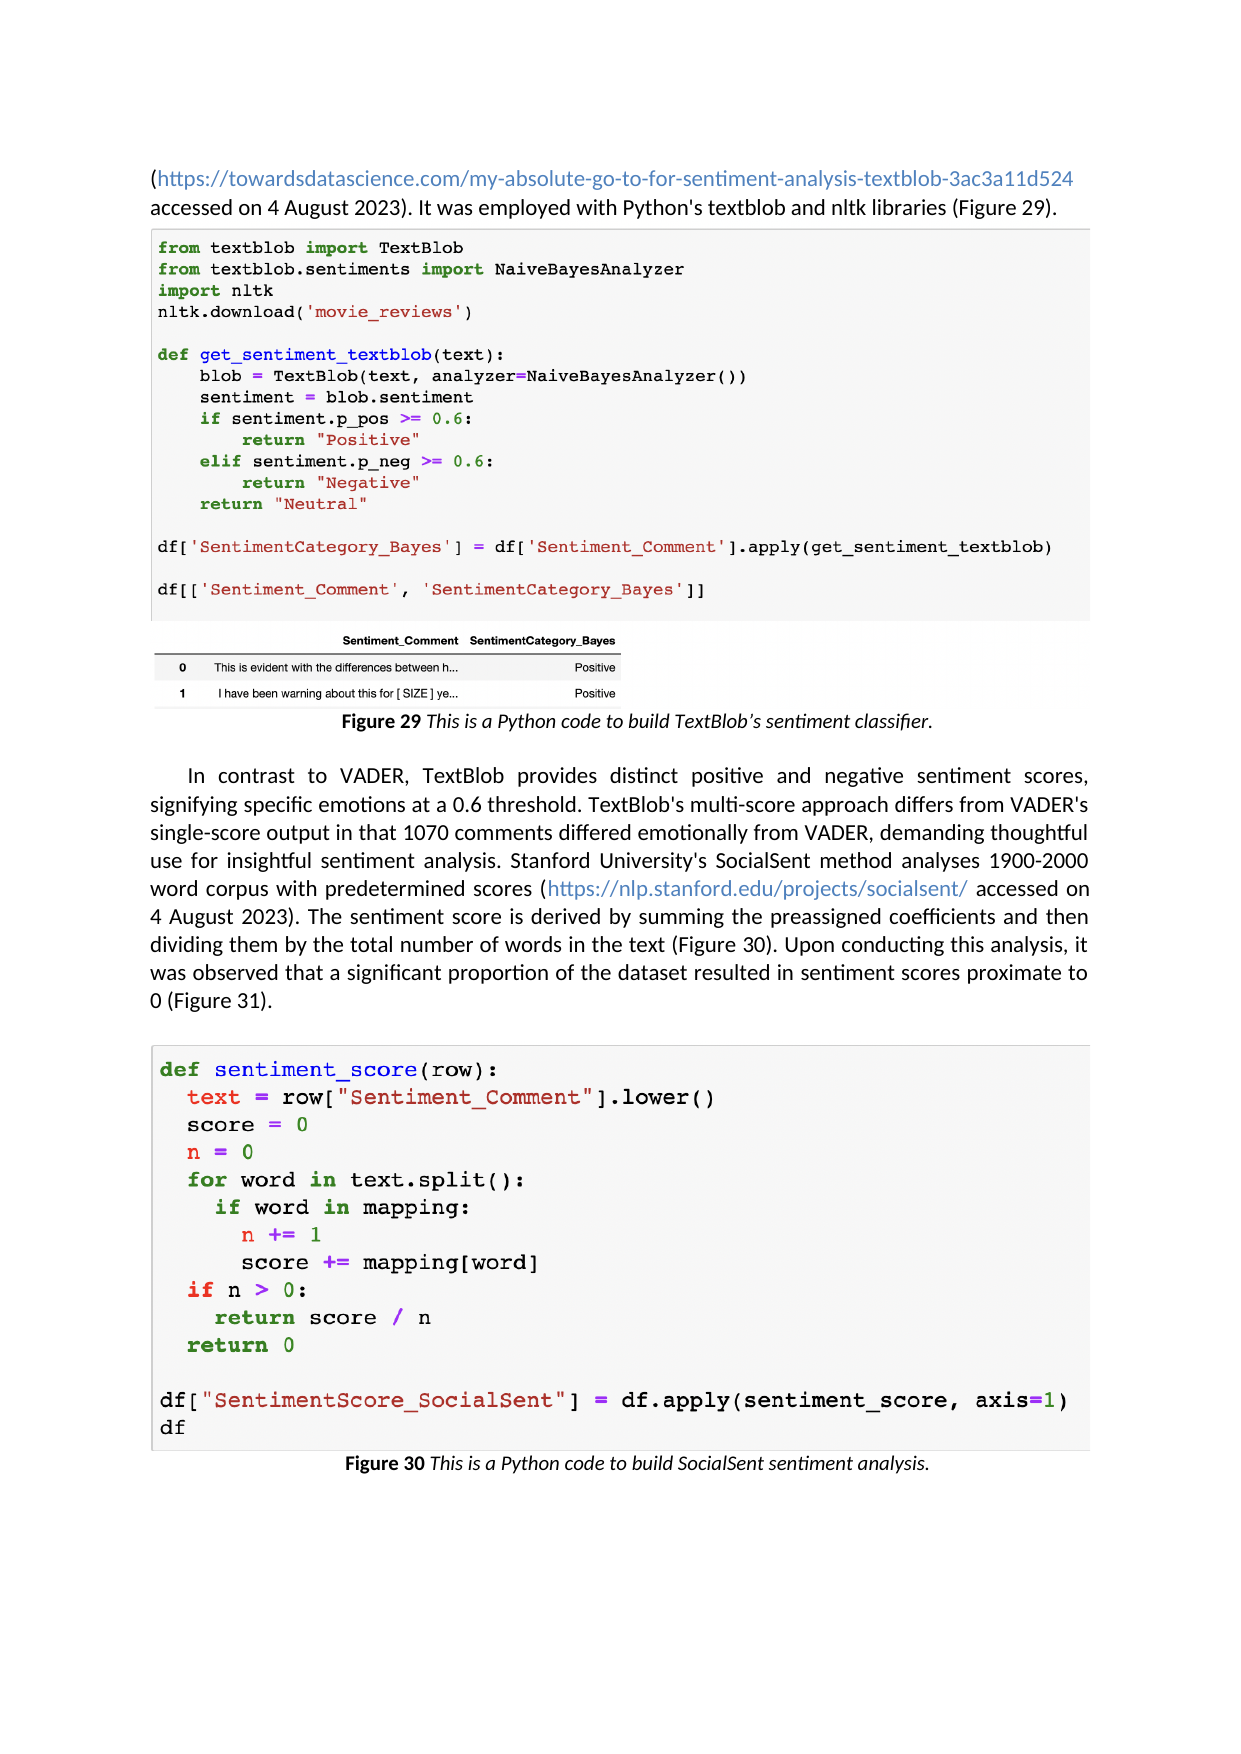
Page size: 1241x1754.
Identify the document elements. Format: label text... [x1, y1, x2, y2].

text Figure 29 This is a Python code to build TextBlob’s sentiment classifier. [150, 709, 1090, 734]
text In contrast to VADER, TextBlob provides distinct positive and negative sentiment scores, signifying specific emotions at a 0.6 threshold. TextBlob's multi-score approach differs from VADER's single-score output in that 1070 comments differed emotionally from VADER, demanding thoughtful use for insightful sentiment analysis. Stanford University's SocialSent method analyses 1900-2000 word corpus with predetermined scores (https://nlp.stanford.edu/projects/socialsent/ accessed on 4 August 2023). The sentiment score is derived by summing the preassigned coefficients and then dividing them by the total number of words in the text (Figure 30). Upon conducting this analysis, it was observed that a significant proportion of the dataset resulted in sentiment scores proximate to 0 (Figure 31). [150, 762, 1090, 1014]
picture [150, 1041, 1091, 1451]
text Figure 30 This is a Python code to build SocialSent sentiment analysis. [150, 1451, 1090, 1476]
picture [150, 220, 1091, 709]
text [150, 164, 1090, 220]
